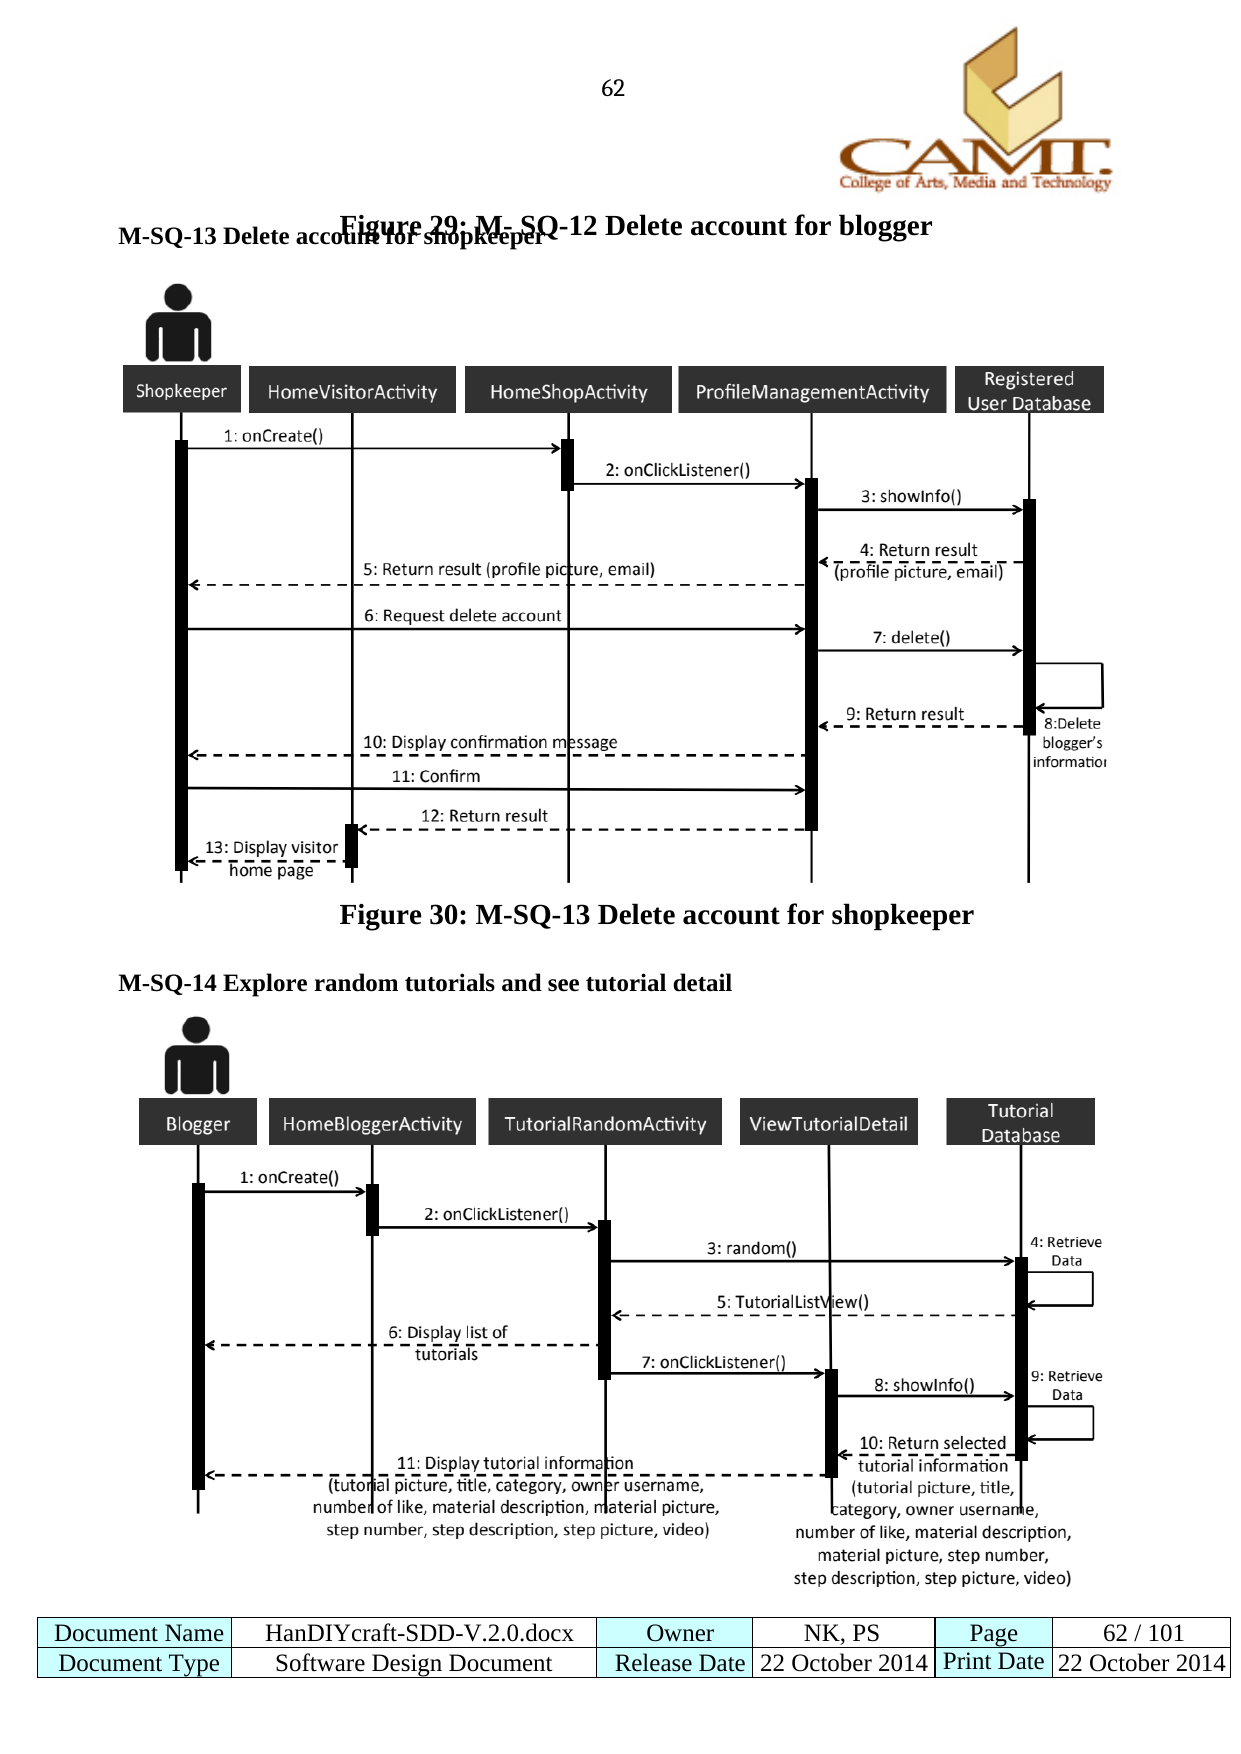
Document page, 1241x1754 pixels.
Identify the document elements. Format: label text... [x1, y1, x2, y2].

picture [755, 18, 1221, 207]
text M-SQ-14 Explore random tutorials and see tutorial detail [118, 968, 1108, 997]
text M-SQ-13 Delete account for shopkeeper [118, 221, 1108, 249]
